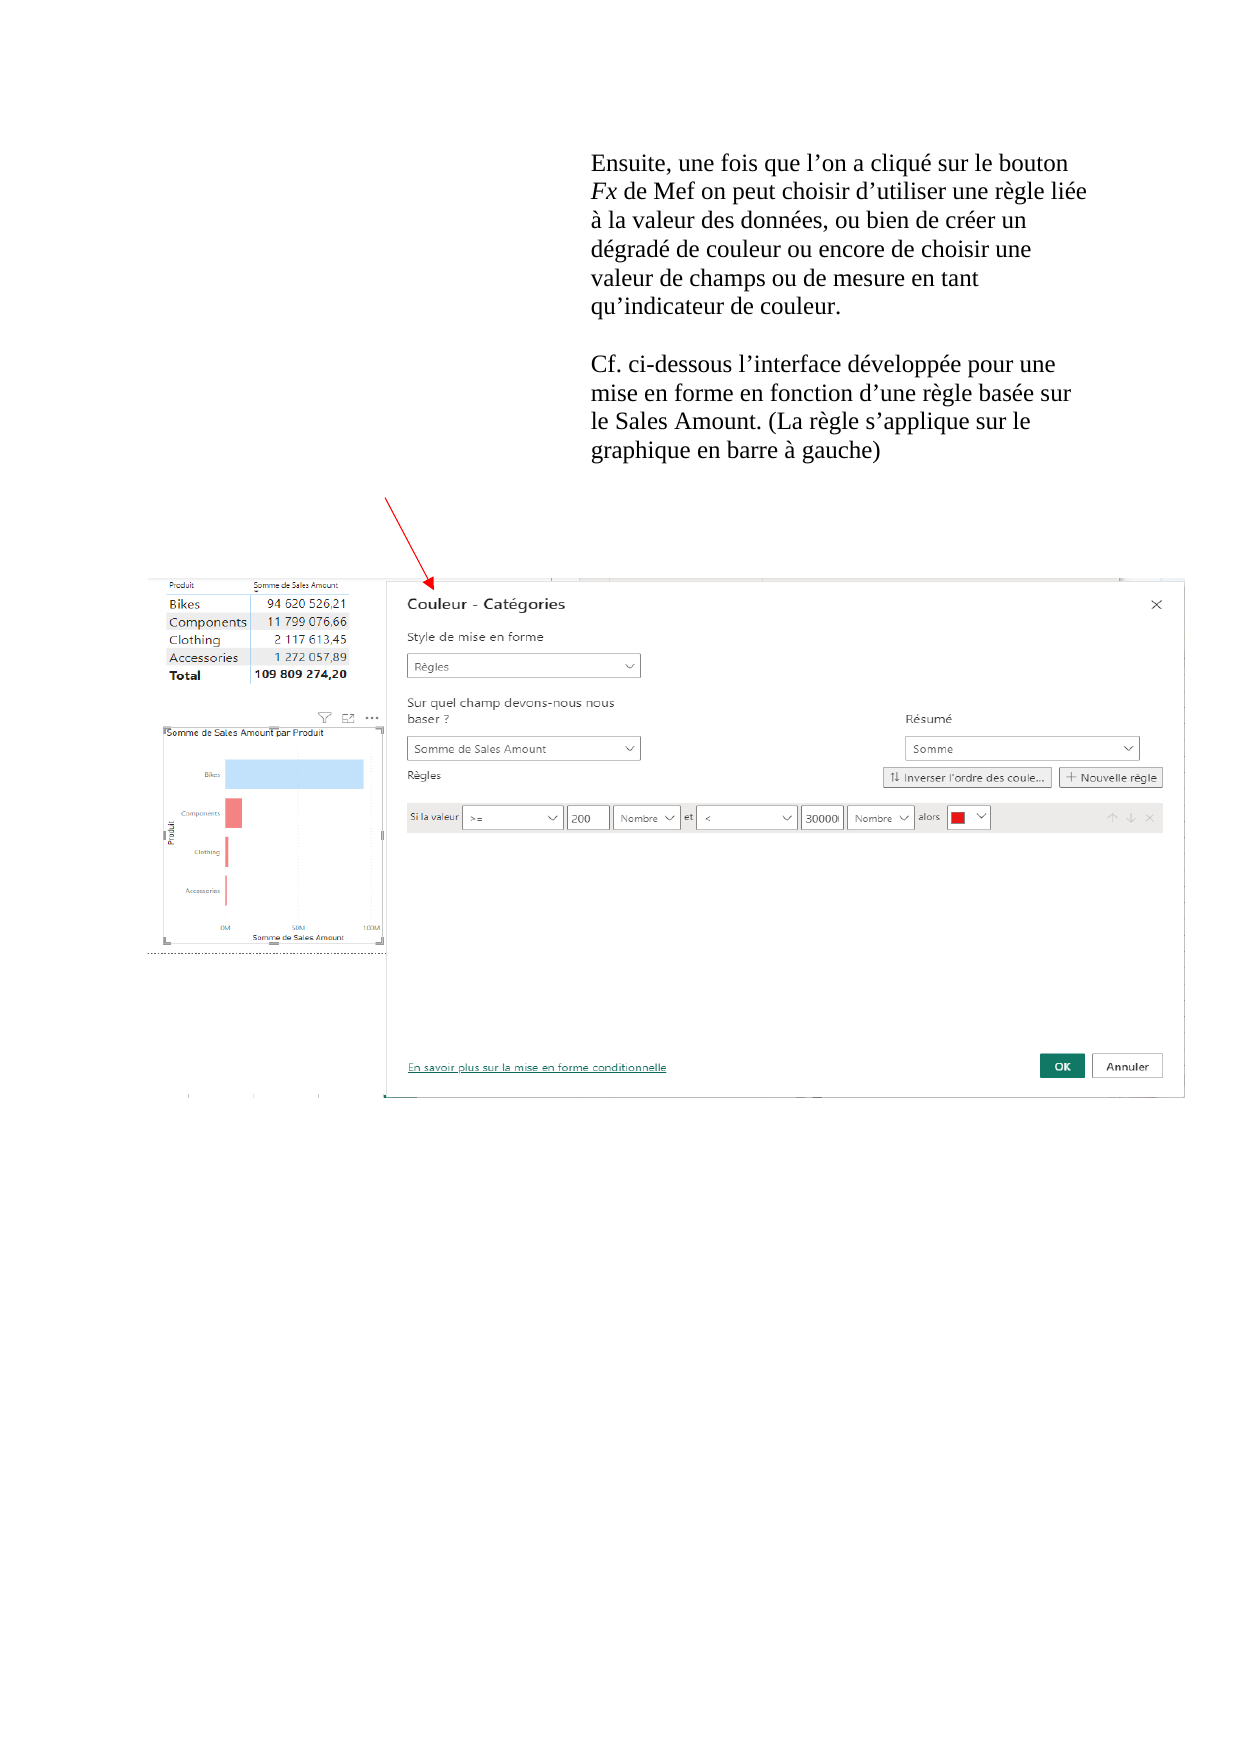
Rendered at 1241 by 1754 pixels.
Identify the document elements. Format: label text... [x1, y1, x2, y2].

text La mise en forme conditionnelle va pouvoir être utilisée pour donner une couleur à un graphe en fonction de paramètres chiffrés ou en fonction de valeur de champs. [591, 205, 1093, 320]
text La mise en forme conditionnelle s’initie dans la partie « mettre en forme votre visuel » en dépliant le groupe de paramétrage spécifique de l’objet visuel à colorer. (Colonnes, Barre) [591, 349, 1093, 464]
picture [156, 208, 572, 928]
text Ensuite, une fois que l’on a cliqué sur le bouton Fx de Mef on peut choisir d’utiliser une règle liée à la valeur des données, ou bien de créer un dégradé de couleur ou encore de choisir une valeur de champs ou de mesure en tant qu’indicateur de couleur. [591, 550, 1093, 723]
list Mise en forme conditionnelle : [185, 148, 1093, 176]
picture [147, 981, 1185, 1501]
text Cf. ci-dessous l’interface développée pour une mise en forme en fonction d’une règle basée sur le Sales Amount. (La règle s’applique sur le graphique en barre à gauche) [591, 751, 1093, 866]
